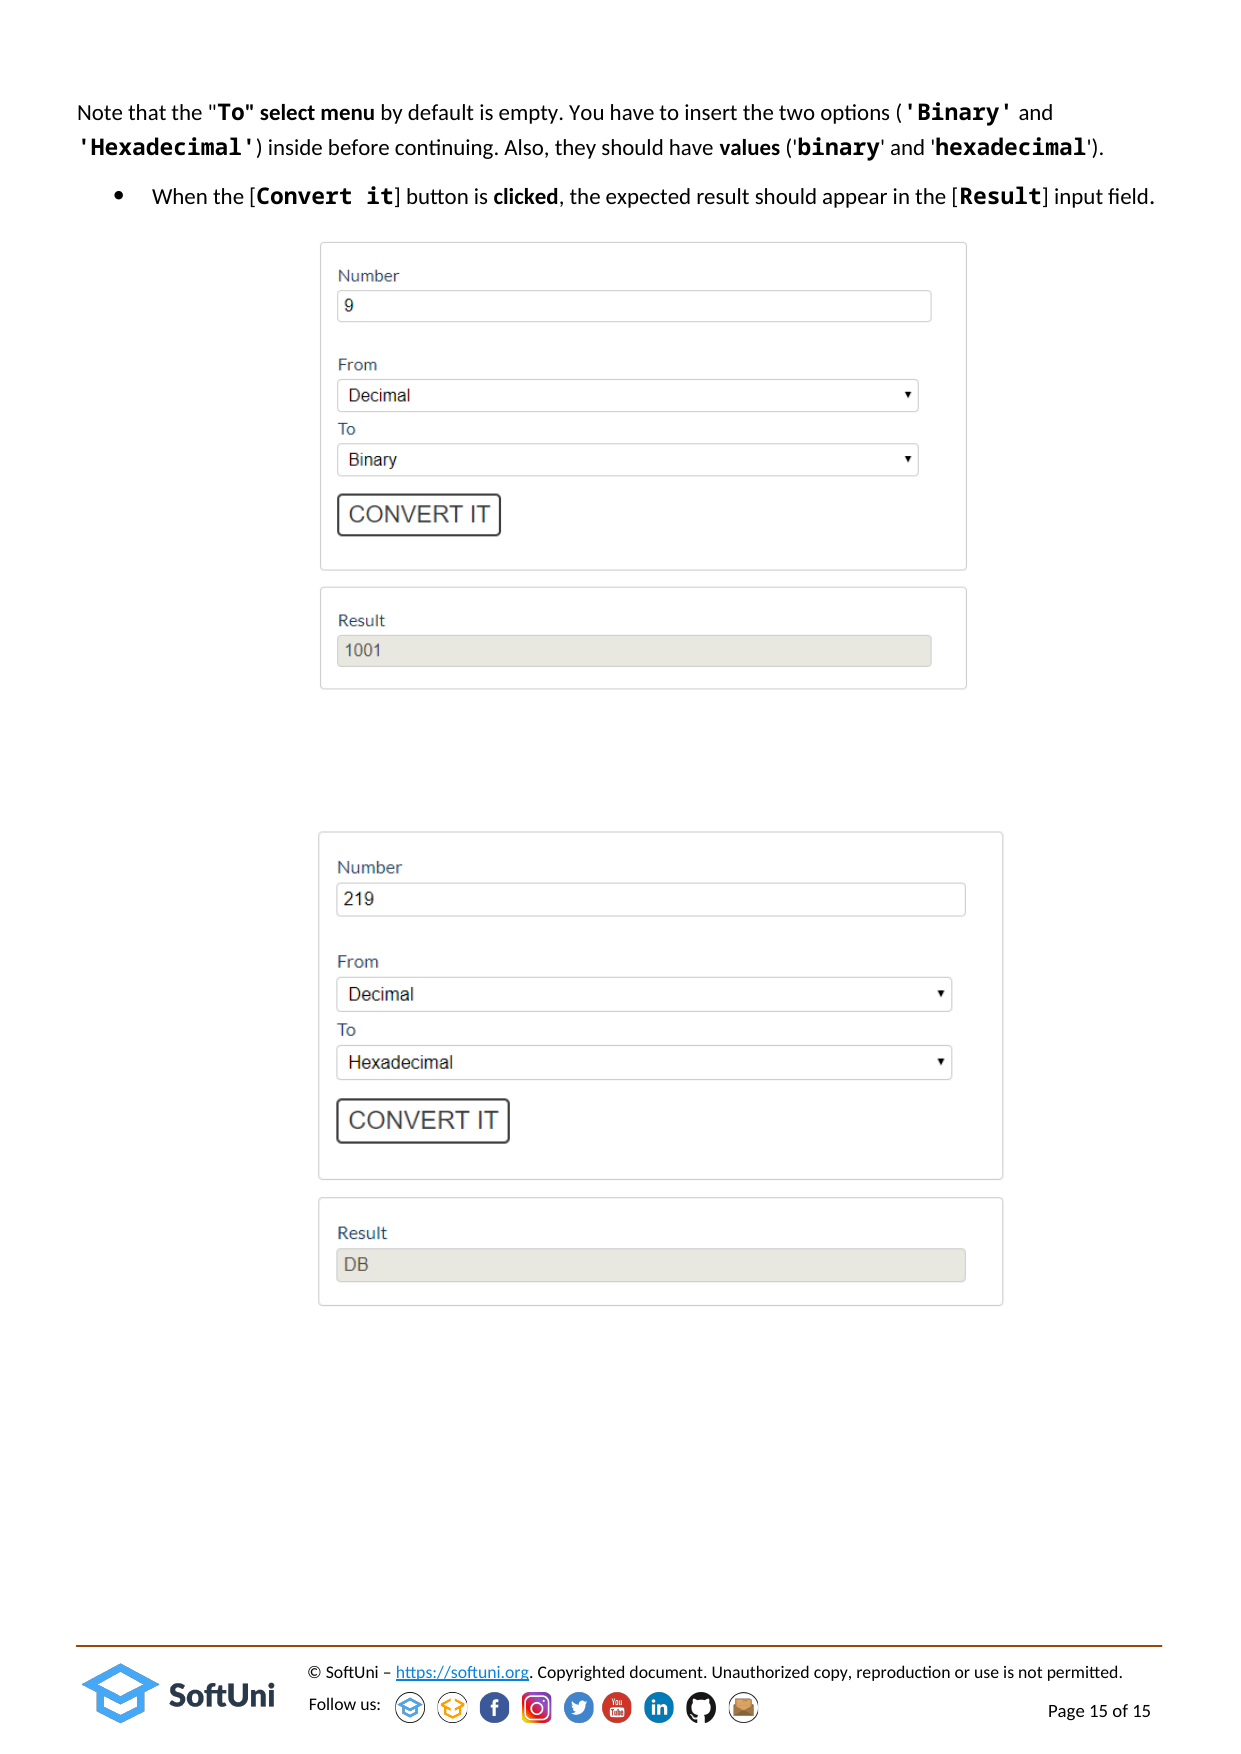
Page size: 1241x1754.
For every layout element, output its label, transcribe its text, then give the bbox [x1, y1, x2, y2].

picture [564, 1692, 594, 1723]
list When the [Convert it] button is clicked, the expected result should appear in the [Result] input field. [114, 180, 1163, 211]
picture [79, 228, 1162, 803]
picture [479, 1692, 510, 1723]
picture [75, 1658, 281, 1729]
picture [602, 1692, 632, 1723]
picture [686, 1692, 716, 1723]
picture [522, 1692, 552, 1723]
picture [728, 1692, 759, 1723]
picture [437, 1692, 468, 1723]
picture [644, 1692, 653, 1701]
picture [644, 1714, 653, 1723]
picture [665, 1714, 674, 1723]
picture [665, 1692, 674, 1701]
picture [80, 819, 1160, 1397]
picture [395, 1692, 425, 1723]
text Note that the "To" select menu by default is empty. You have to insert the two options ('Binary' and 'Hexadecimal') inside before continuing. Also, they should have values ('binary' and 'hexadecimal'). [77, 95, 1163, 163]
picture [658, 1705, 667, 1714]
